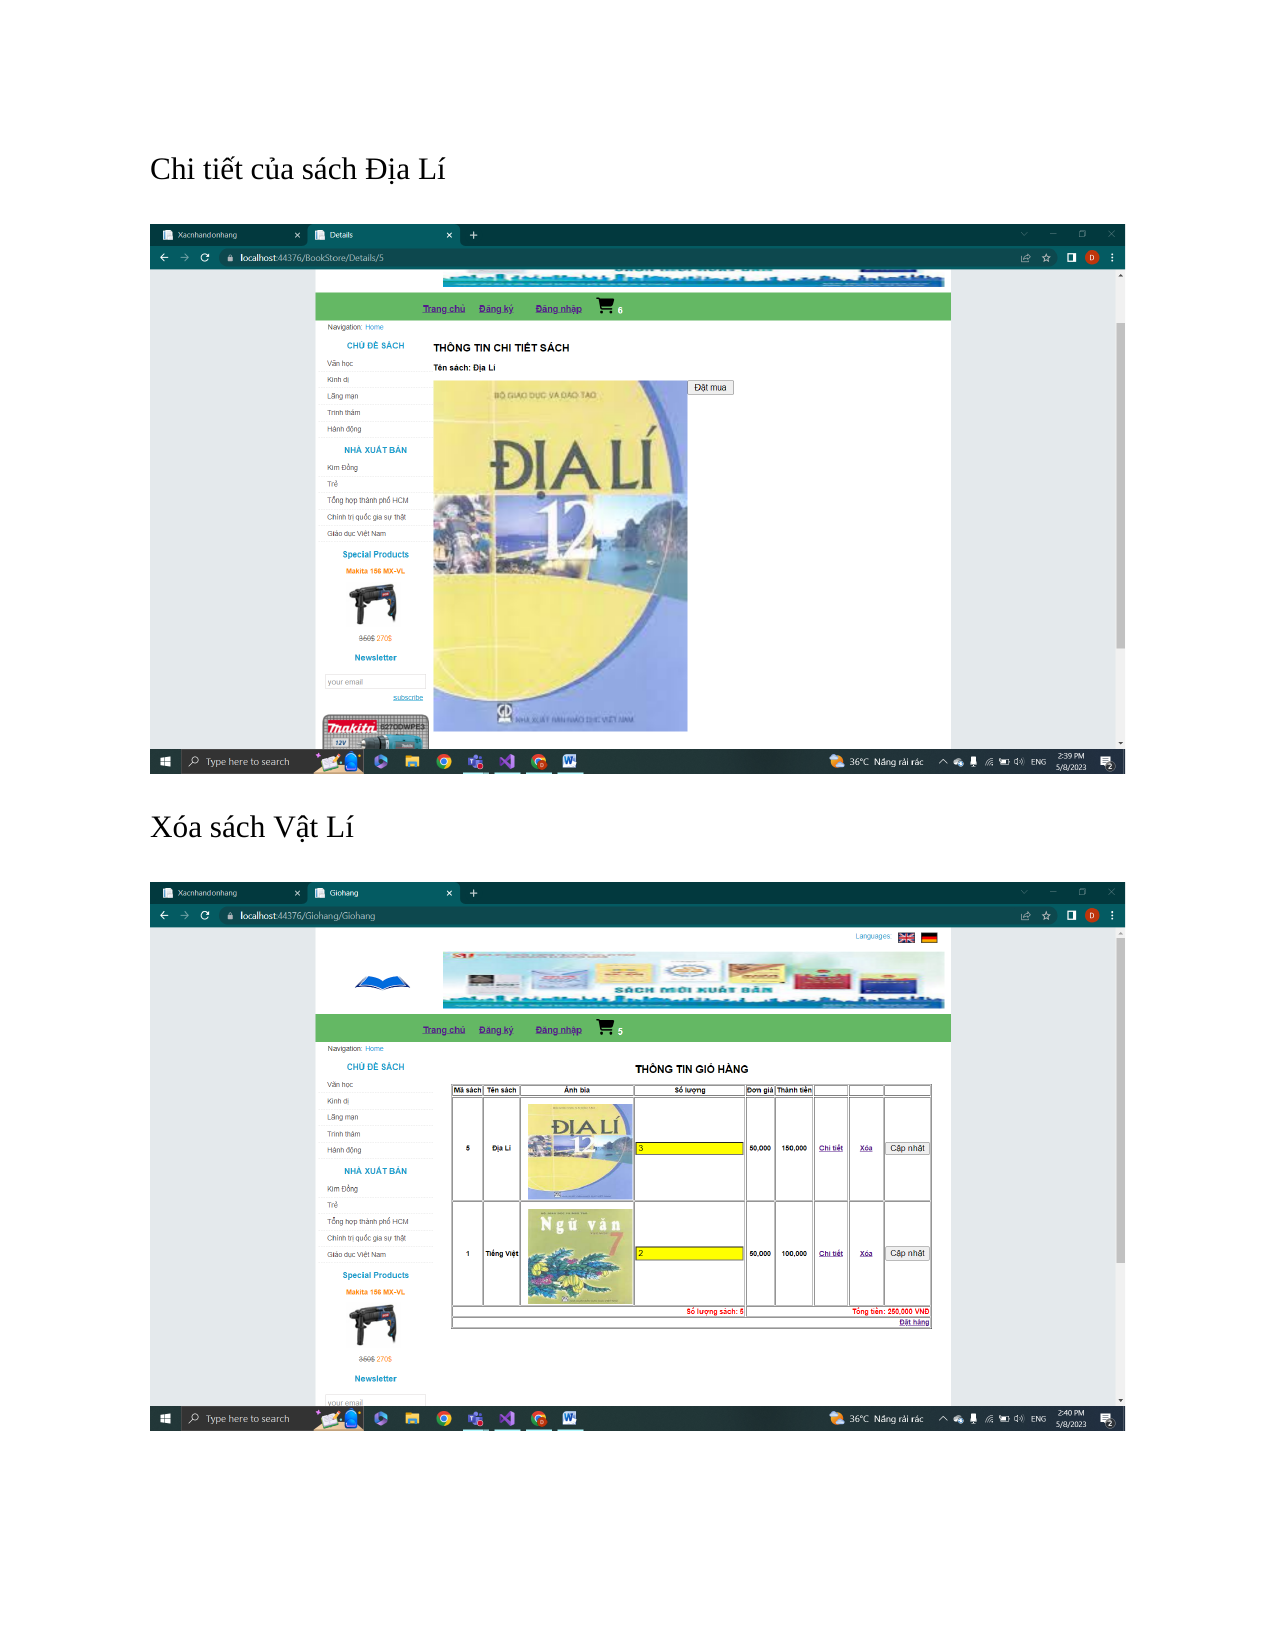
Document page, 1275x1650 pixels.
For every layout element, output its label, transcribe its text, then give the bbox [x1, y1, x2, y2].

picture [150, 224, 1125, 774]
text Chi tiết của sách Địa Lí [150, 150, 1125, 186]
picture [150, 882, 1125, 1431]
text Xóa sách Vật Lí [150, 808, 1125, 844]
